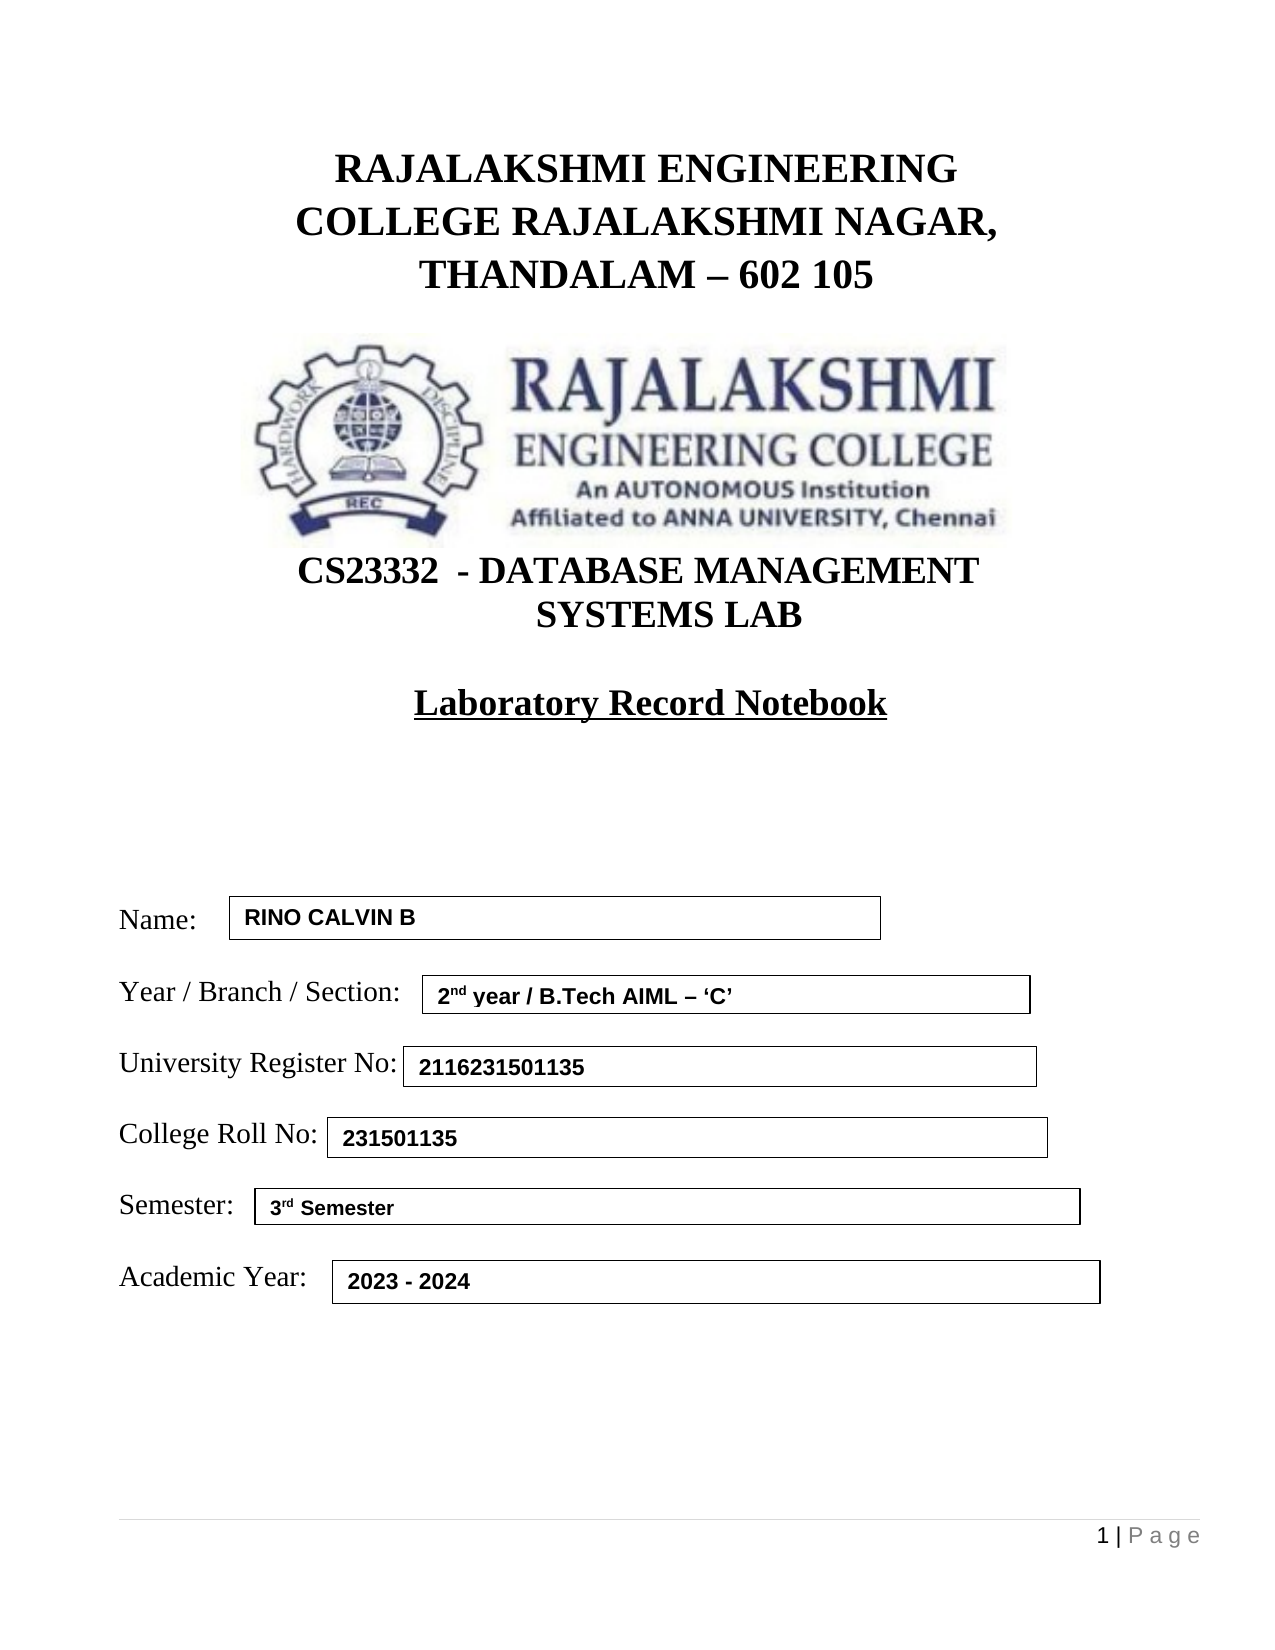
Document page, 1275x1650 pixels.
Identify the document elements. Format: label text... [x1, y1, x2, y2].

text RAJALAKSHMI ENGINEERING COLLEGE RAJALAKSHMI NAGAR, THANDALAM – 602 105 [251, 144, 1042, 297]
text Semester: [119, 1187, 1200, 1221]
picture [240, 333, 1013, 548]
title SYSTEMS LAB [119, 592, 1050, 636]
text Laboratory Record Notebook [119, 680, 1042, 723]
text University Register No: [119, 1045, 1200, 1078]
text Name: [119, 902, 229, 936]
text Academic Year: [119, 1259, 1200, 1292]
text Year / Branch / Section: [119, 974, 866, 1007]
text College Roll No: [119, 1116, 1200, 1150]
